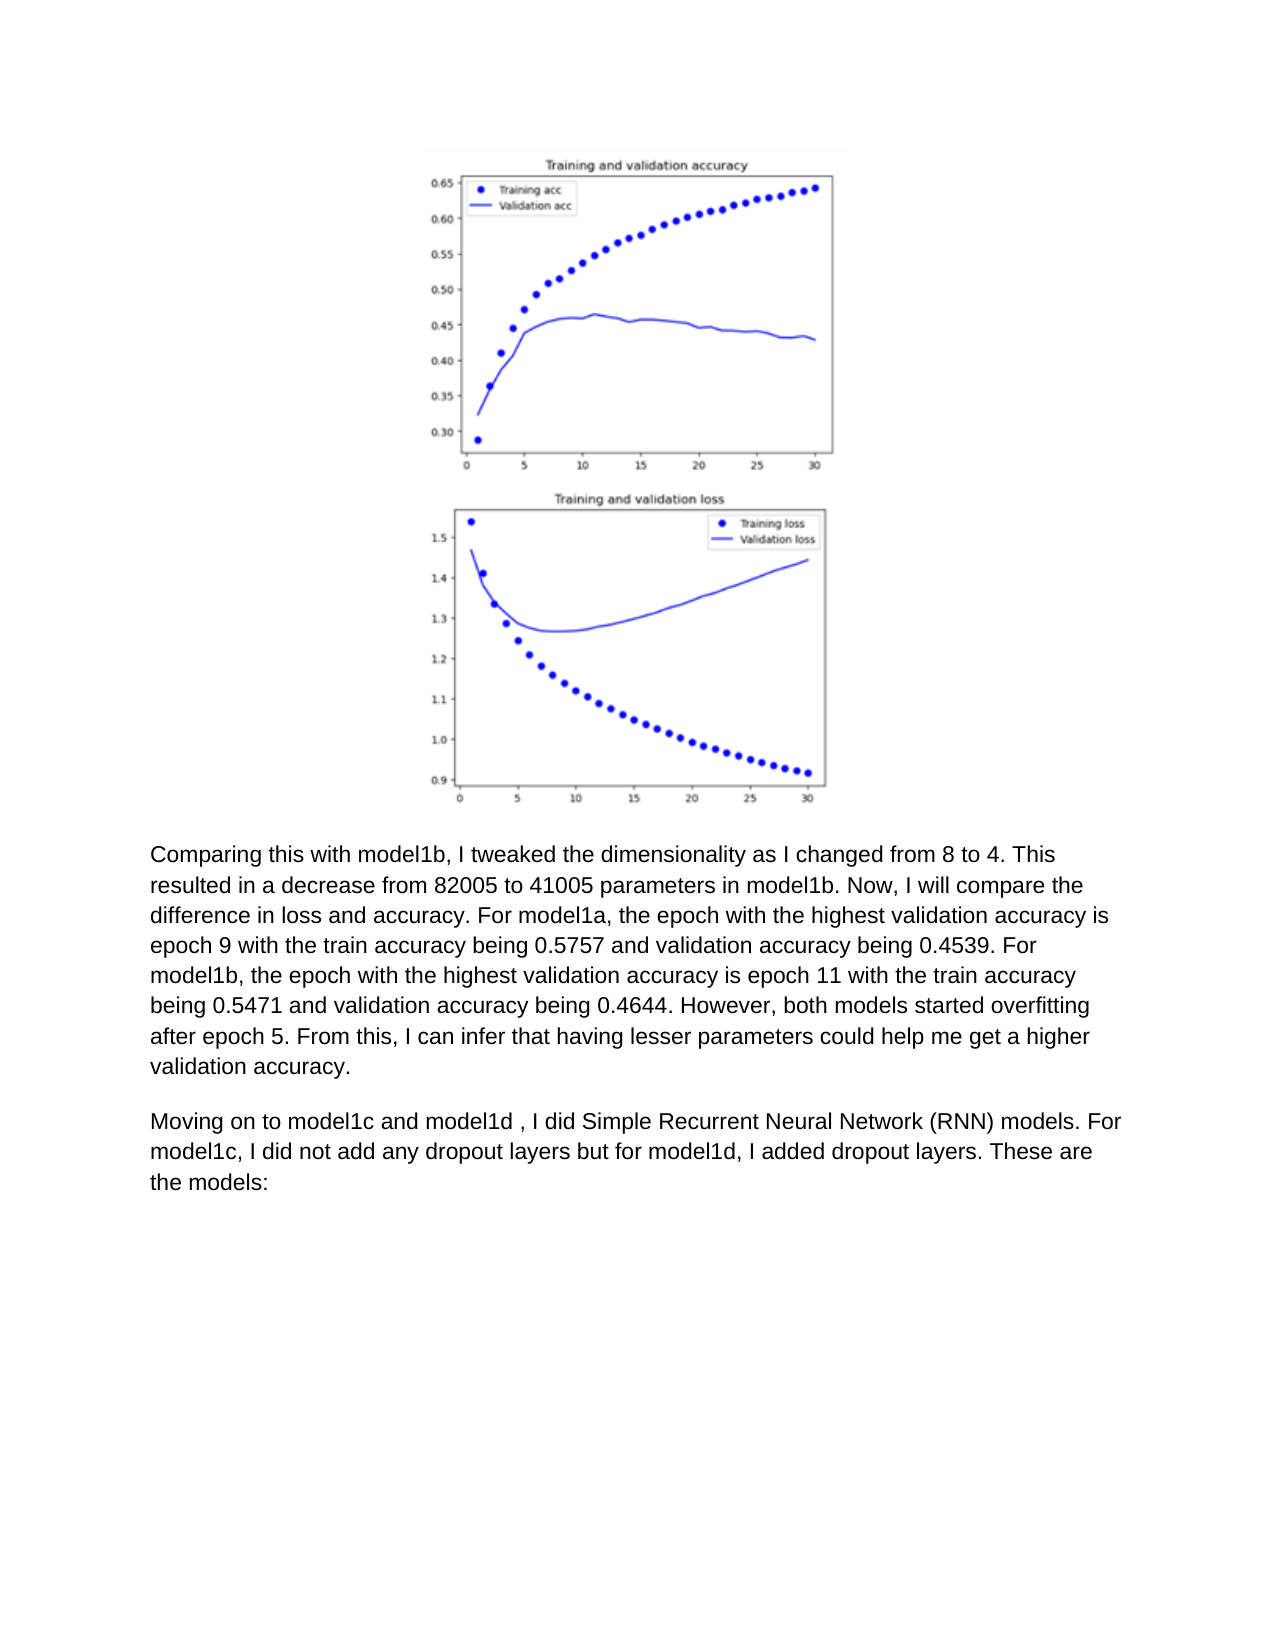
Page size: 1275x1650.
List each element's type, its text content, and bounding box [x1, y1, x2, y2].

text Comparing this with model1b, I tweaked the dimensionality as I changed from 8 to 4. This resulted in a decrease from 82005 to 41005 parameters in model1b. Now, I will compare the difference in loss and accuracy. For model1a, the epoch with the highest validation accuracy is epoch 9 with the train accuracy being 0.5757 and validation accuracy being 0.4539. For model1b, the epoch with the highest validation accuracy is epoch 11 with the train accuracy being 0.5471 and validation accuracy being 0.4644. However, both models started overfitting after epoch 5. From this, I can infer that having lesser parameters could help me get a higher validation accuracy. [150, 841, 1125, 1079]
picture [426, 150, 849, 813]
text Moving on to model1c and model1d , I did Simple Recurrent Neural Network (RNN) models. For model1c, I did not add any dropout layers but for model1d, I added dropout layers. These are the models: [150, 1108, 1125, 1195]
